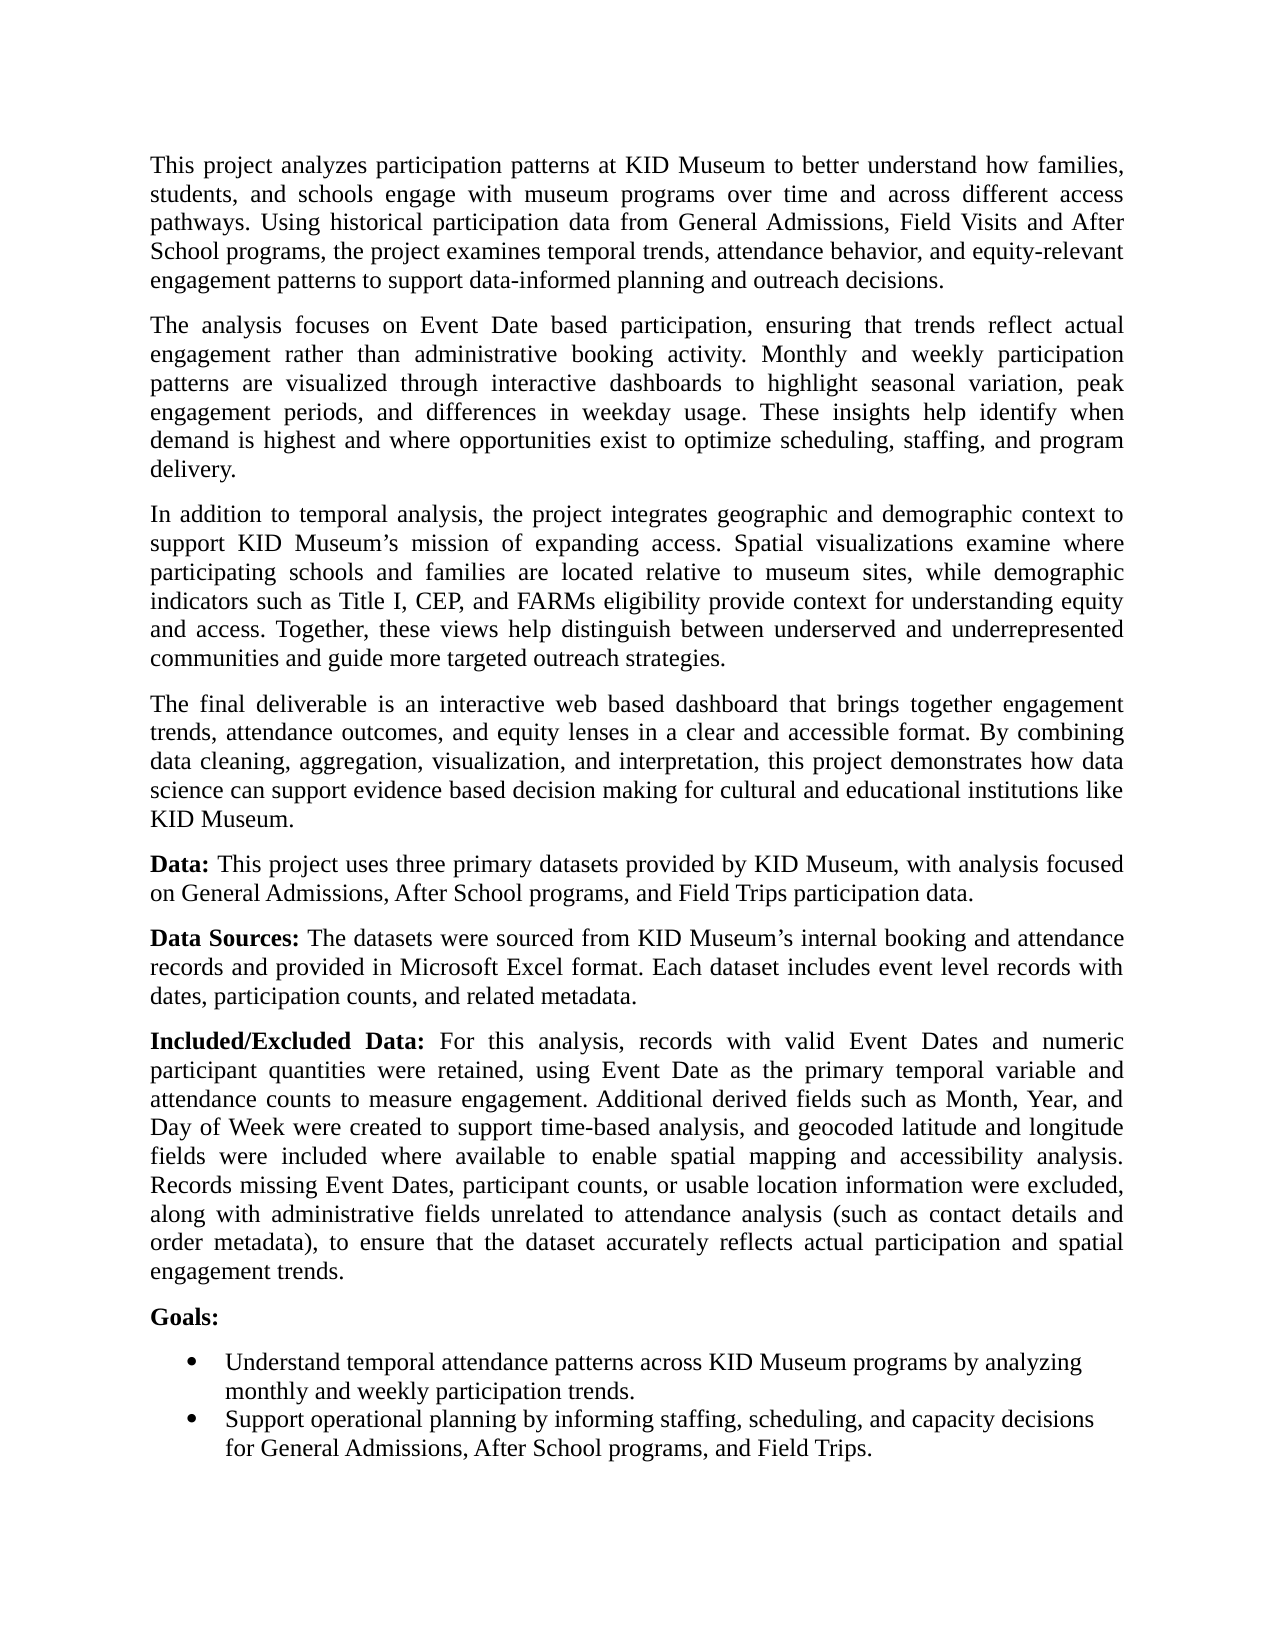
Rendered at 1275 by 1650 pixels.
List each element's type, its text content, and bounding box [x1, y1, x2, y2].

text The analysis focuses on Event Date based participation, ensuring that trends reflect actual engagement rather than administrative booking activity. Monthly and weekly participation patterns are visualized through interactive dashboards to highlight seasonal variation, peak engagement periods, and differences in weekday usage. These insights help identify when demand is highest and where opportunities exist to optimize scheduling, staffing, and program delivery. [150, 310, 1125, 483]
text This project analyzes participation patterns at KID Museum to better understand how families, students, and schools engage with museum programs over time and across different access pathways. Using historical participation data from General Admissions, Field Visits and After School programs, the project examines temporal trends, attendance behavior, and equity-relevant engagement patterns to support data-informed planning and outreach decisions. [150, 150, 1125, 294]
text Data Sources: The datasets were sourced from KID Museum’s internal booking and attendance records and provided in Microsoft Excel format. Each dataset includes event level records with dates, participation counts, and related metadata. [150, 923, 1125, 1009]
text Included/Excluded Data: For this analysis, records with valid Event Dates and numeric participant quantities were retained, using Event Date as the primary temporal variable and attendance counts to measure engagement. Additional derived fields such as Month, Year, and Day of Week were created to support time-based analysis, and geocoded latitude and longitude fields were included where available to enable spatial mapping and accessibility analysis. Records missing Event Dates, participant counts, or usable location information were excluded, along with administrative fields unrelated to attendance analysis (such as contact details and order metadata), to ensure that the dataset accurately reflects actual participation and spatial engagement trends. [150, 1026, 1125, 1285]
text In addition to temporal analysis, the project integrates geographic and demographic context to support KID Museum’s mission of expanding access. Spatial visualizations examine where participating schools and families are located relative to museum sites, while demographic indicators such as Title I, CEP, and FARMs eligibility provide context for understanding equity and access. Together, these views help distinguish between underserved and underrepresented communities and guide more targeted outreach strategies. [150, 499, 1125, 672]
list Support operational planning by informing staffing, scheduling, and capacity decisions for General Admissions, After School programs, and Field Trips. [187, 1404, 1125, 1462]
list Understand temporal attendance patterns across KID Museum programs by analyzing monthly and weekly participation trends. [187, 1347, 1125, 1404]
text Goals: [150, 1302, 1125, 1330]
text The final deliverable is an interactive web based dashboard that brings together engagement trends, attendance outcomes, and equity lenses in a clear and accessible format. By combining data cleaning, aggregation, visualization, and interpretation, this project demonstrates how data science can support evidence based decision making for cultural and educational institutions like KID Museum. [150, 689, 1125, 832]
text Data: This project uses three primary datasets provided by KID Museum, with analysis focused on General Admissions, After School programs, and Field Trips participation data. [150, 849, 1125, 907]
